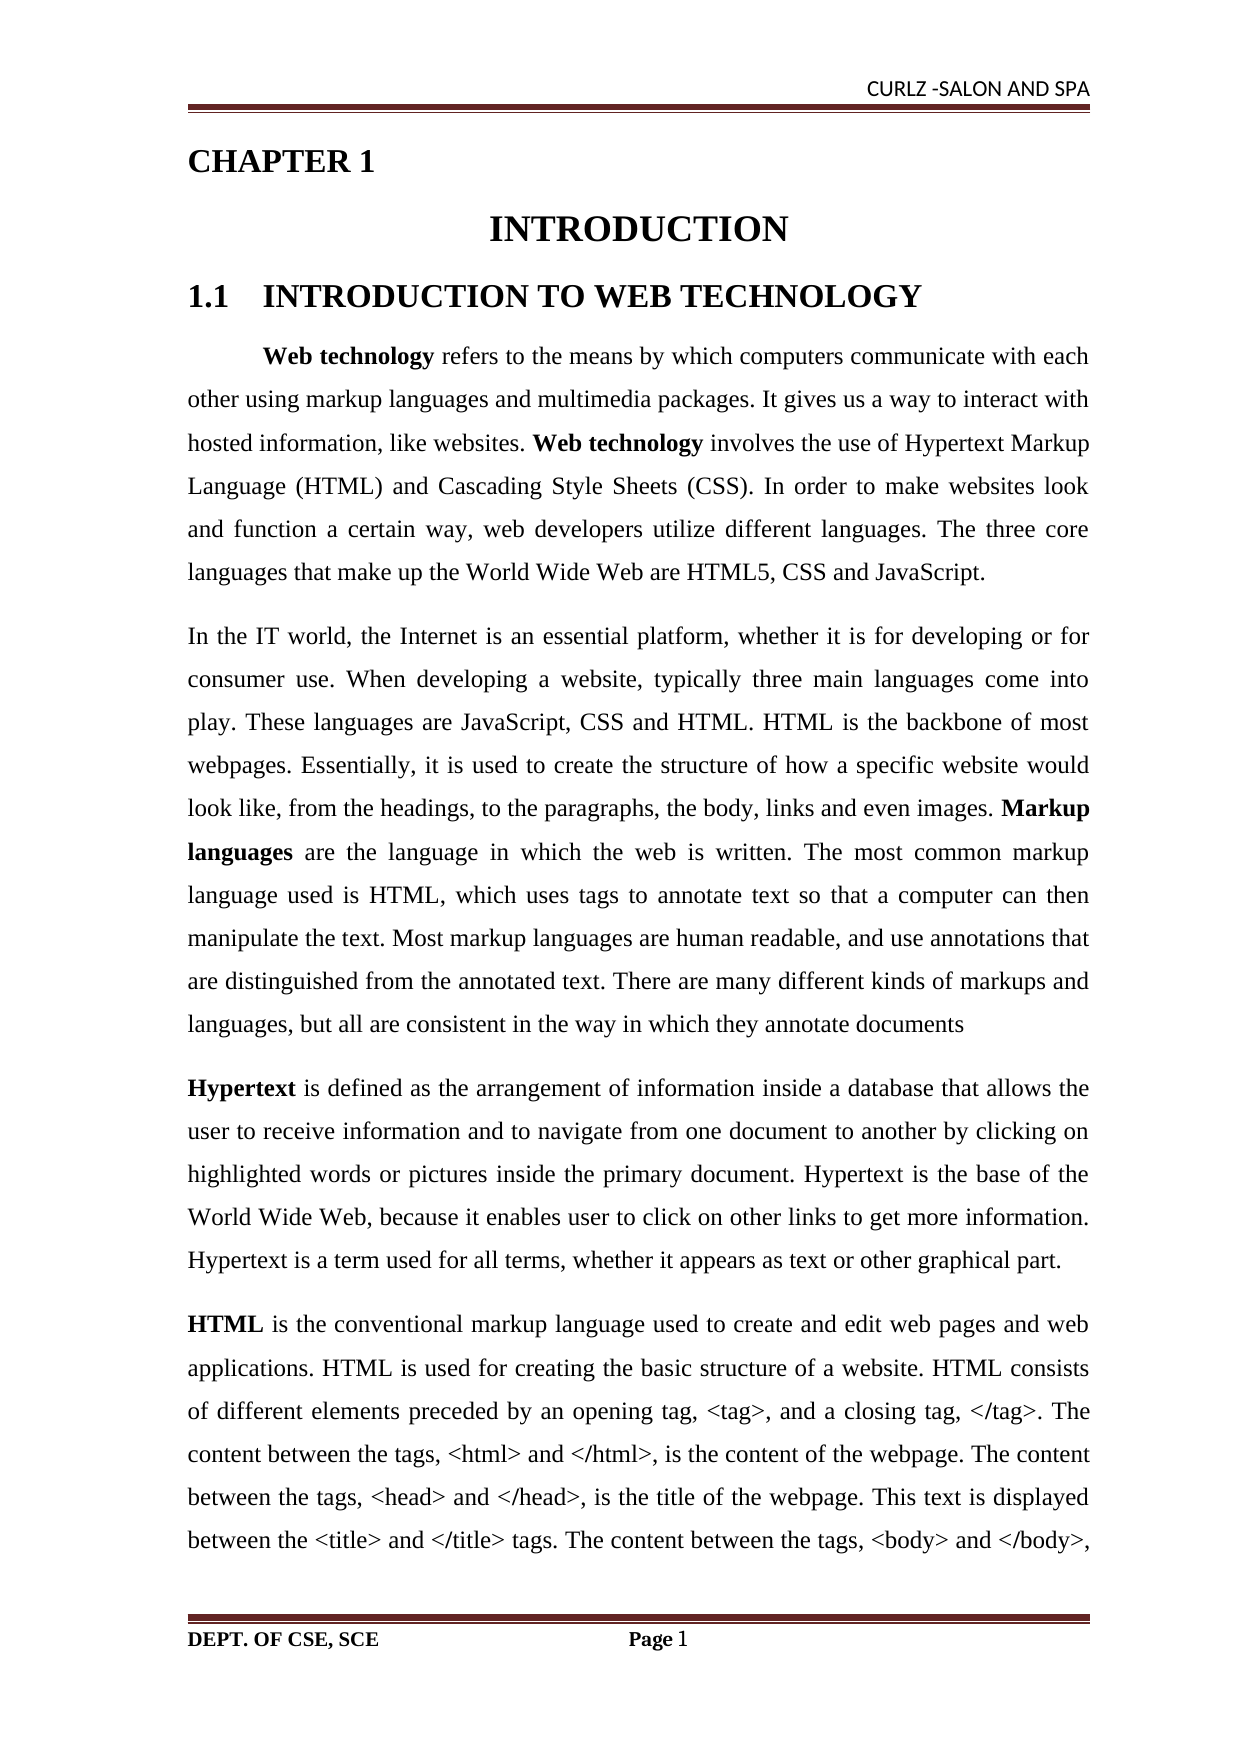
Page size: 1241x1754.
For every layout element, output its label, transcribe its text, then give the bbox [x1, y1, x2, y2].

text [187, 1309, 1090, 1554]
text INTRODUCTION [187, 206, 1090, 249]
text In the IT world, the Internet is an essential platform, whether it is for developing or for consumer use. When developing a website, typically three main languages come into play. These languages are JavaScript, CSS and HTML. HTML is the backbone of most webpages. Essentially, it is used to create the structure of how a specific website would look like, from the headings, to the paragraphs, the body, links and even images. Markup languages are the language in which the web is written. The most common markup language used is HTML, which uses tags to annotate text so that a computer can then manipulate the text. Most markup languages are human readable, and use annotations that are distinguished from the annotated text. There are many different kinds of markups and languages, but all are consistent in the way in which they annotate documents [187, 621, 1090, 1038]
text Web technology refers to the means by which computers communicate with each other using markup languages and multimedia packages. It gives us a way to interact with hosted information, like websites. Web technology involves the use of Hypertext Markup Language (HTML) and Cascading Style Sheets (CSS). In order to make websites look and function a certain way, web developers utilize different languages. The three core languages that make up the World Wide Web are HTML5, CSS and JavaScript. [187, 341, 1090, 586]
list INTRODUCTION TO WEB TECHNOLOGY [187, 277, 1090, 315]
text Hypertext is defined as the arrangement of information inside a database that allows the user to receive information and to navigate from one document to another by clicking on highlighted words or pictures inside the primary document. Hypertext is the base of the World Wide Web, because it enables user to click on other links to get more information. Hypertext is a term used for all terms, whether it appears as text or other graphical part. [187, 1073, 1090, 1274]
text CHAPTER 1 [187, 141, 1090, 179]
